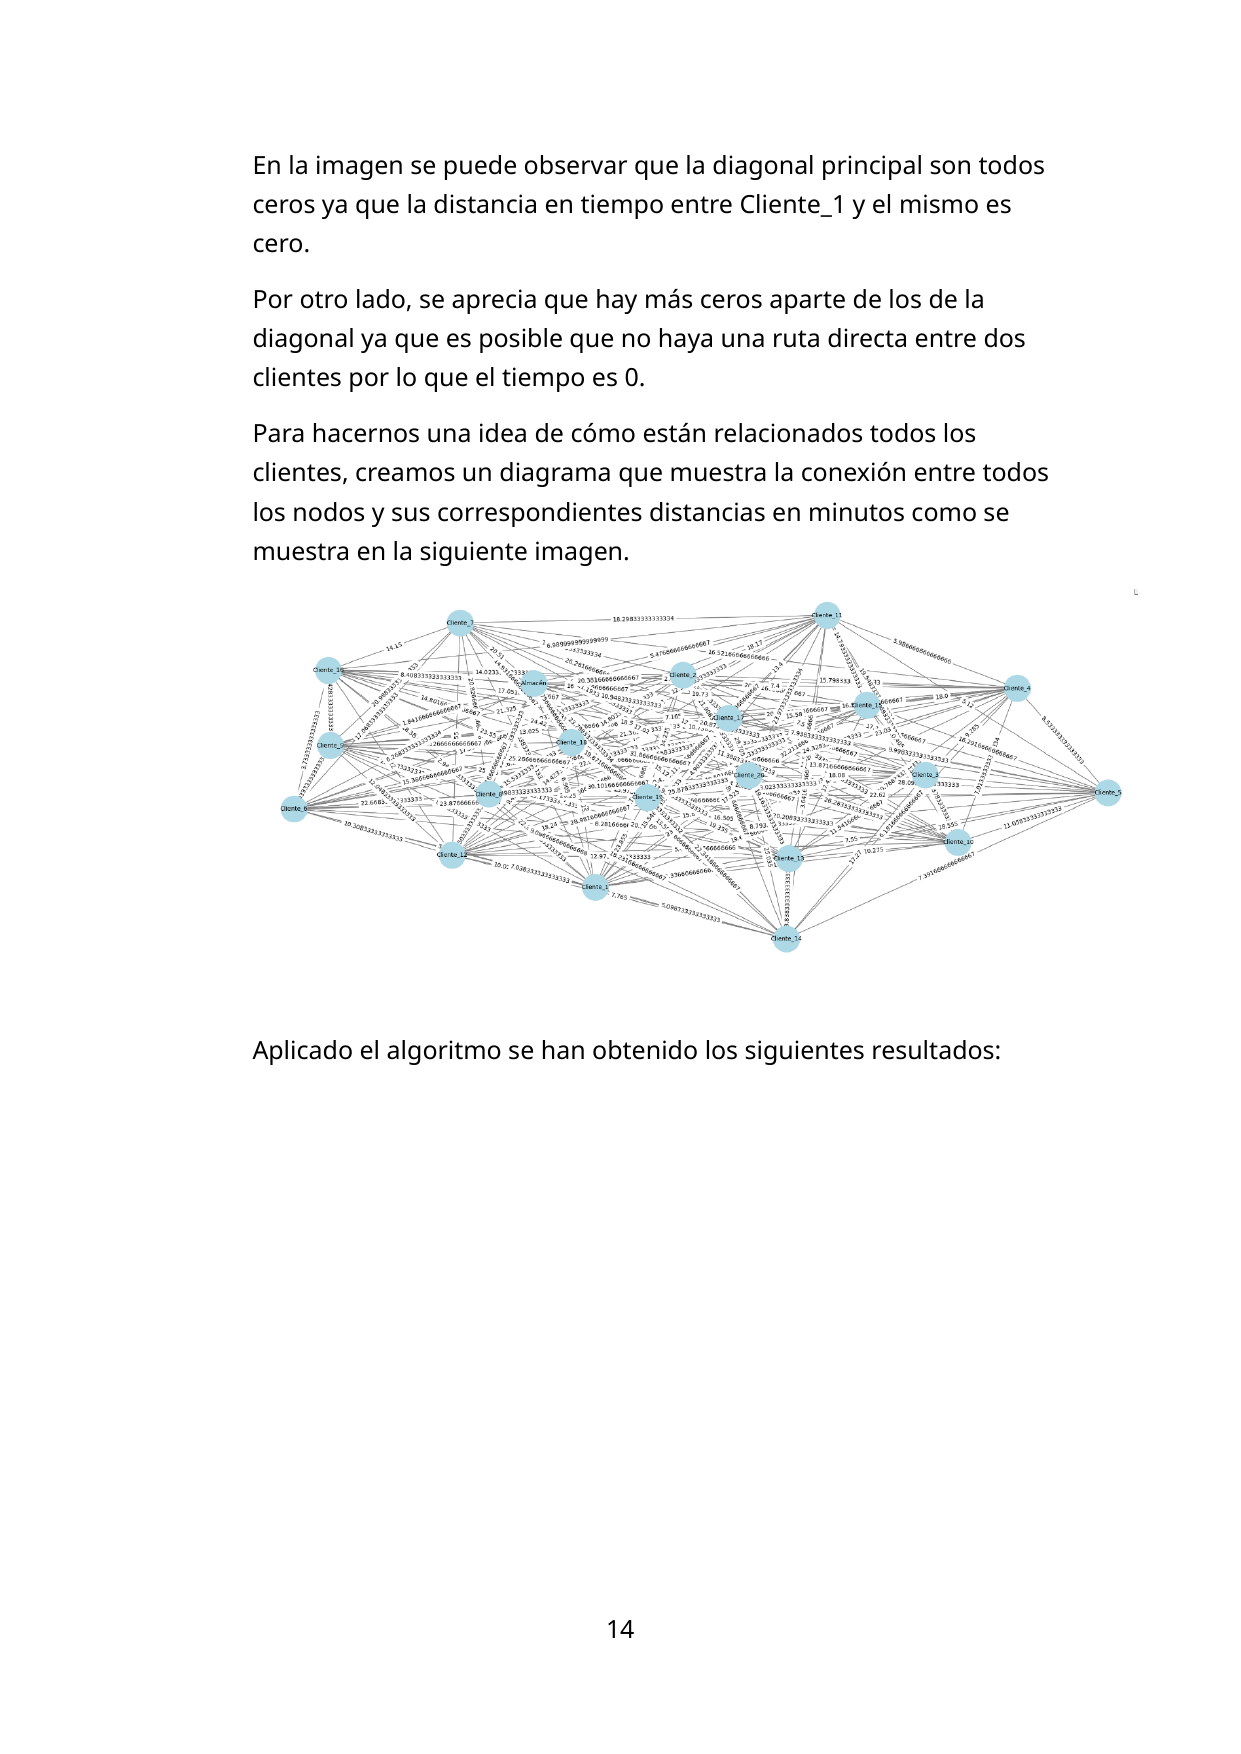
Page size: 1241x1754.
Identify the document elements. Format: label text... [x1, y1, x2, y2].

text Para hacernos una idea de cómo están relacionados todos los clientes, creamos un diagrama que muestra la conexión entre todos los nodos y sus correspondientes distancias en minutos como se muestra en la siguiente imagen. [252, 416, 1063, 567]
text En la imagen se puede observar que la diagonal principal son todos ceros ya que la distancia en tiempo entre Cliente_1 y el mismo es cero. [252, 148, 1063, 260]
text Aplicado el algoritmo se han obtenido los siguientes resultados: [252, 1032, 1063, 1067]
picture [252, 589, 1138, 955]
text Por otro lado, se aprecia que hay más ceros aparte de los de la diagonal ya que es posible que no haya una ruta directa entre dos clientes por lo que el tiempo es 0. [252, 282, 1063, 394]
